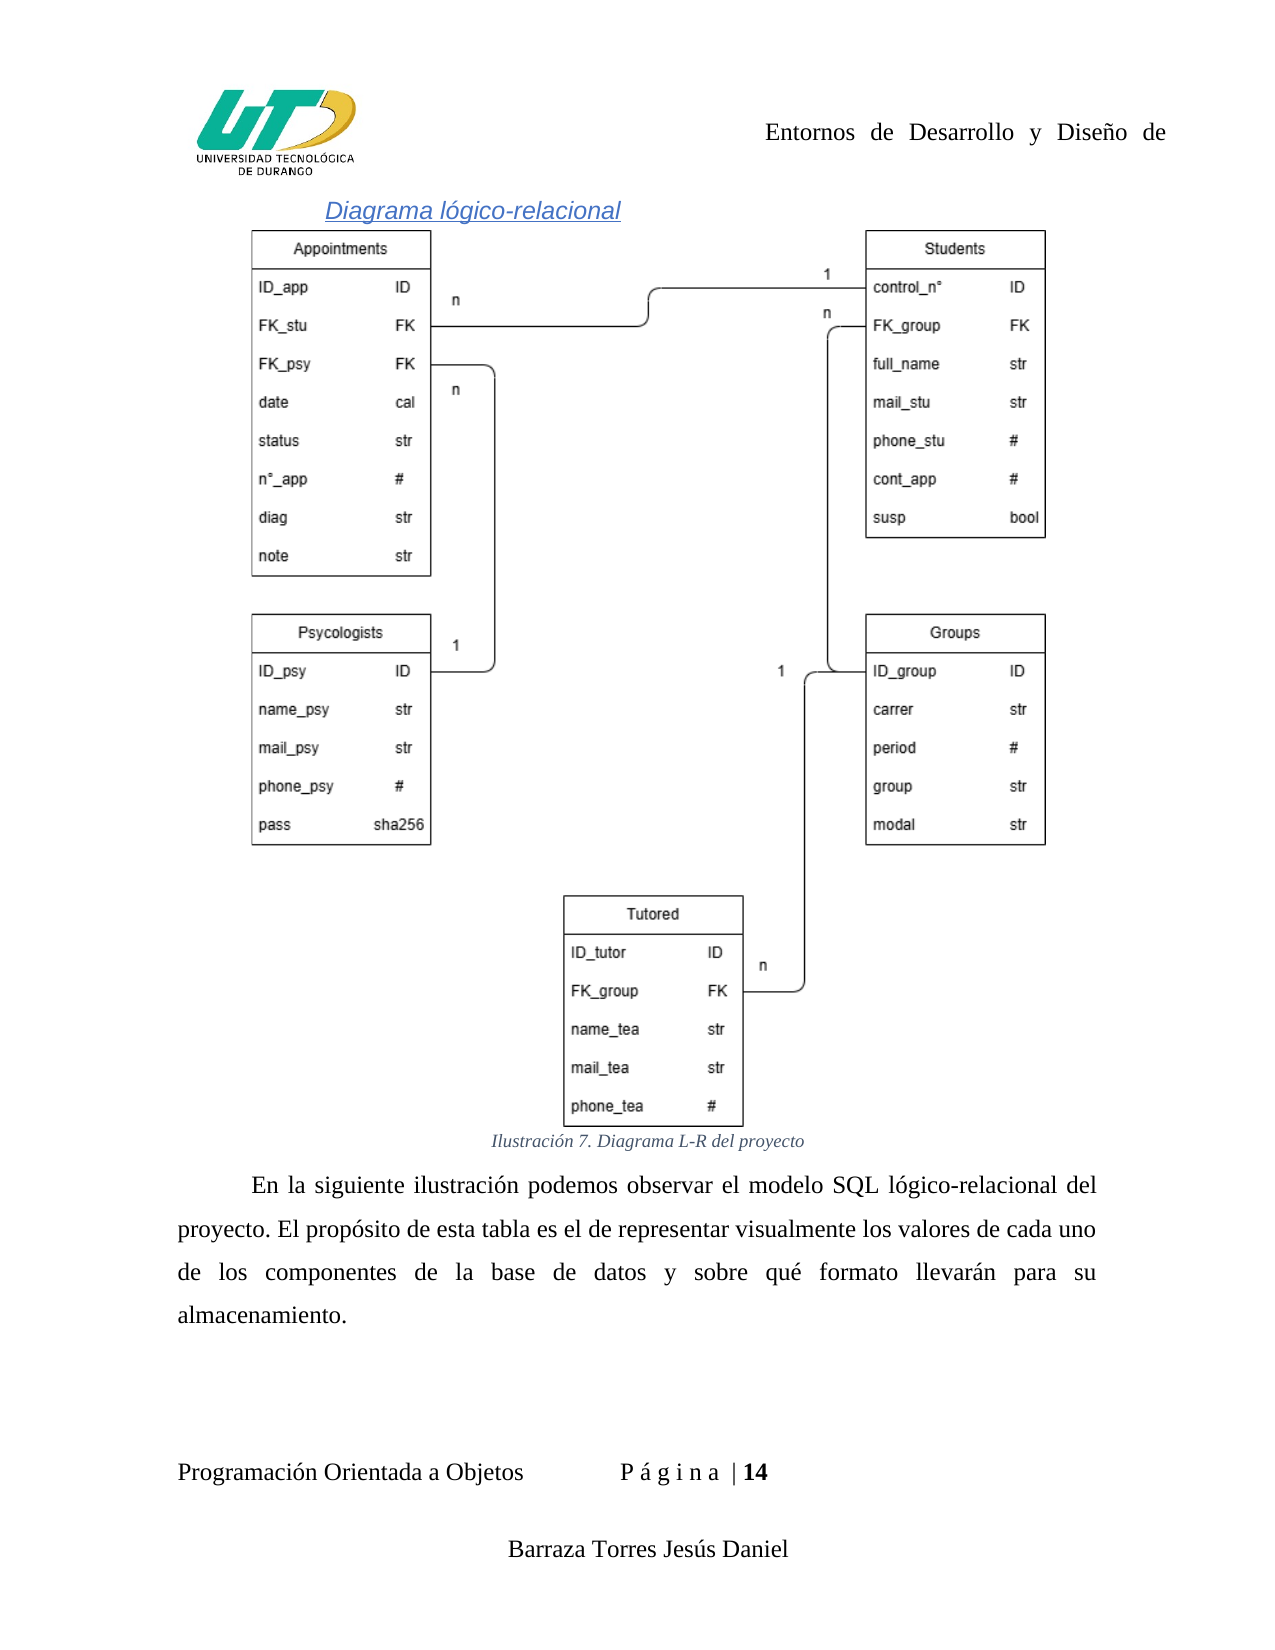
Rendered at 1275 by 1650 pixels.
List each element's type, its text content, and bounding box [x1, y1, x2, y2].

subtitle Diagrama lógico-relacional [325, 196, 1098, 225]
picture [177, 73, 374, 192]
picture [251, 230, 1046, 1127]
